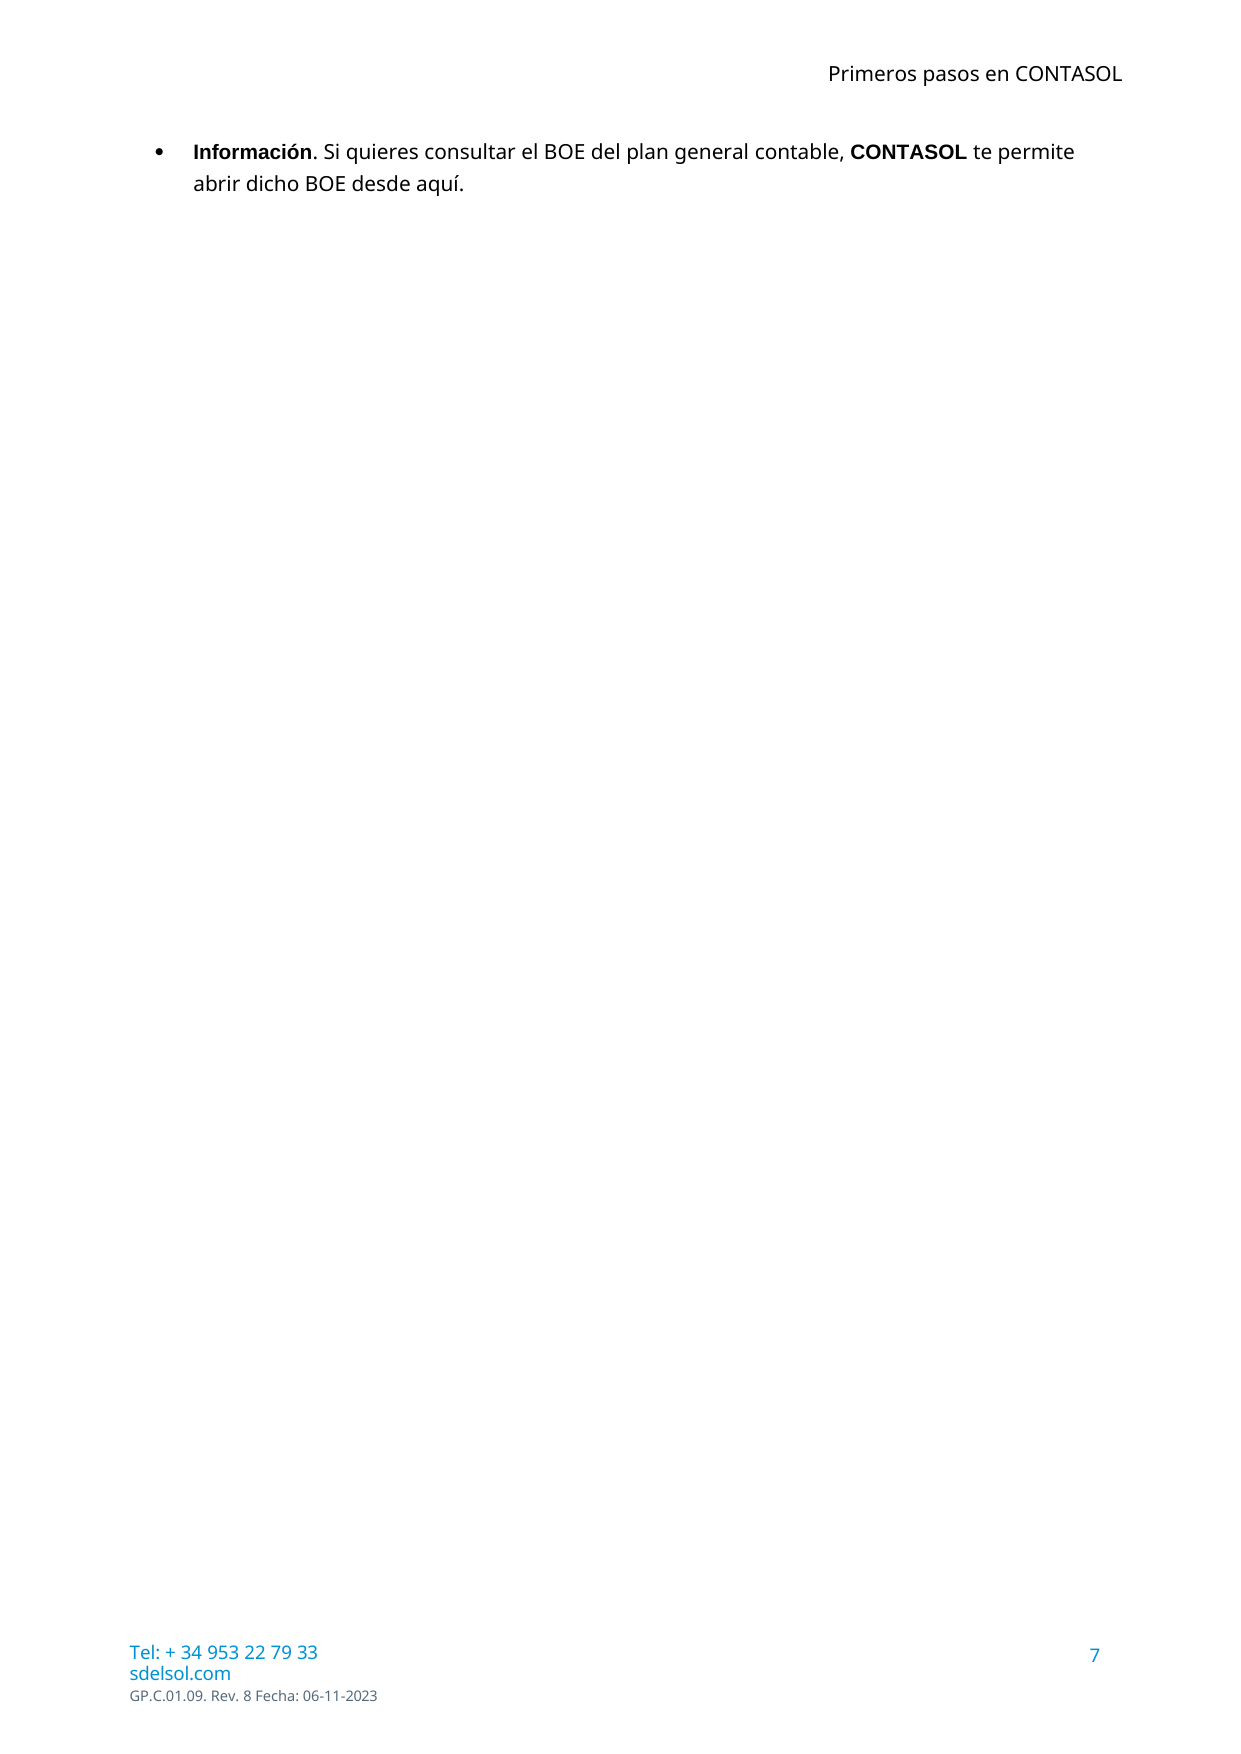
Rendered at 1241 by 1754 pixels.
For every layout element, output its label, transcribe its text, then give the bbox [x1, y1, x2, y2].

list Información. Si quieres consultar el BOE del plan general contable, CONTASOL te permite abrir dicho BOE desde aquí. [156, 137, 1092, 198]
